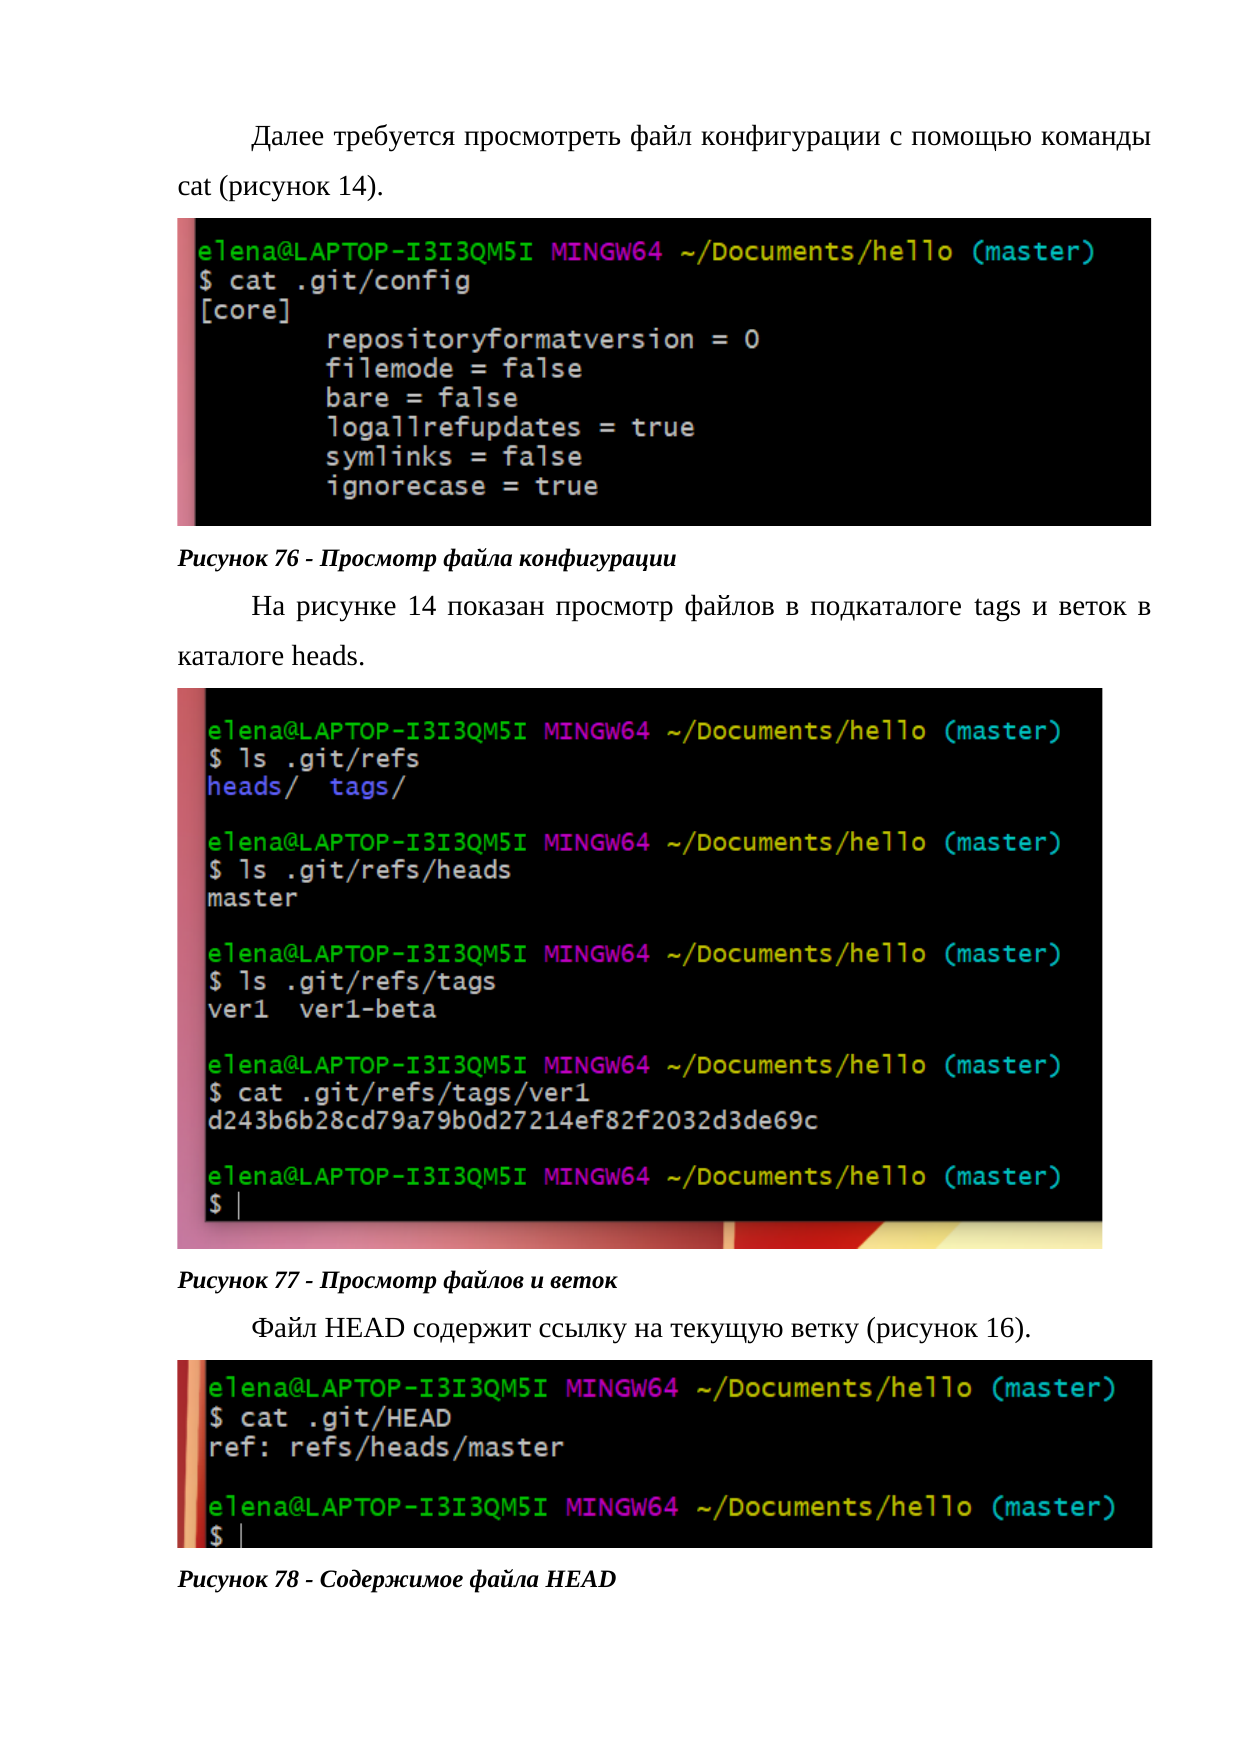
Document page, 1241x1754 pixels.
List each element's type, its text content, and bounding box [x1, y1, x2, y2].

text Рисунок 76 - Просмотр файла конфигурации [177, 543, 1152, 571]
picture [177, 1360, 1153, 1548]
text Далее требуется просмотреть файл конфигурации с помощью команды cat (рисунок 14). [177, 118, 1152, 202]
text На рисунке 14 показан просмотр файлов в подкаталоге tags и веток в каталоге heads. [177, 588, 1152, 672]
text Рисунок 77 - Просмотр файлов и веток [177, 1265, 1152, 1294]
picture [177, 688, 1103, 1249]
text Рисунок 78 - Содержимое файла HEAD [177, 1564, 1152, 1593]
picture [177, 218, 1152, 526]
text Файл HEAD содержит ссылку на текущую ветку (рисунок 16). [177, 1310, 1152, 1344]
